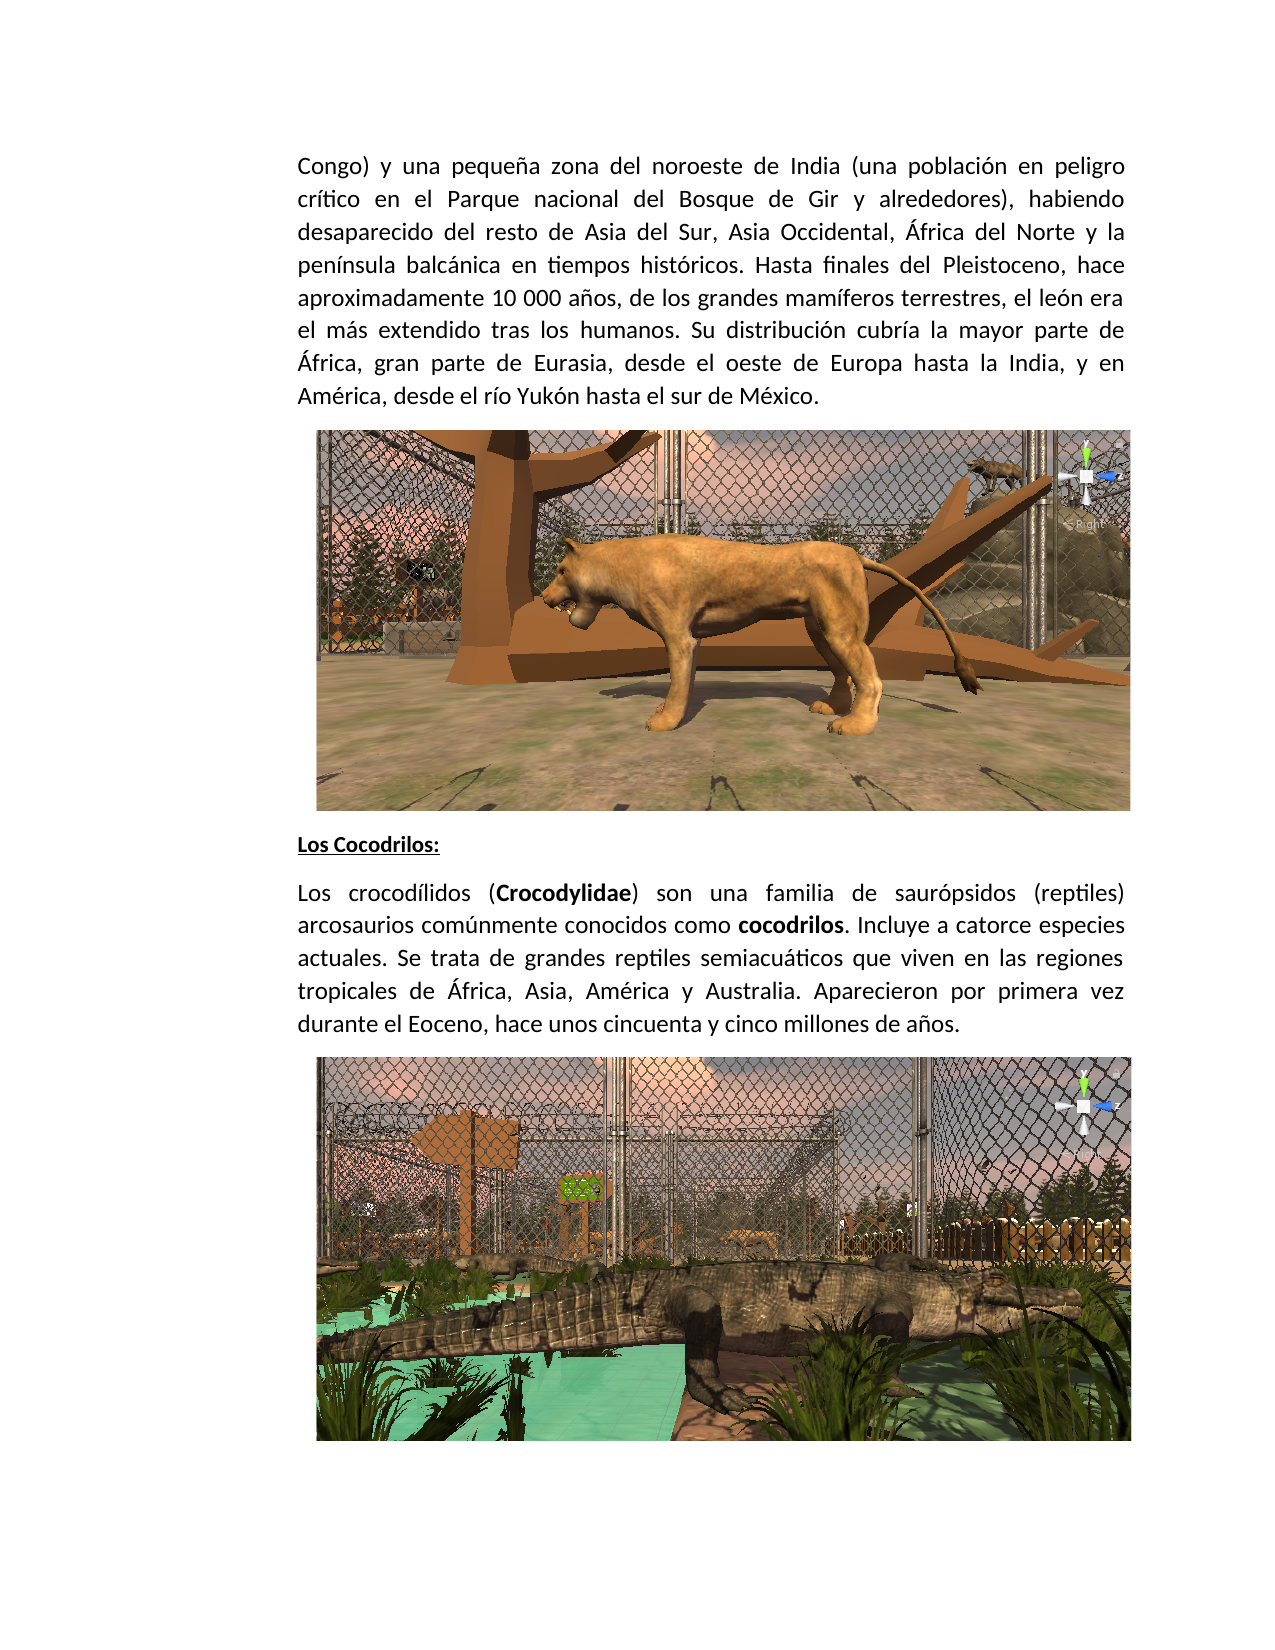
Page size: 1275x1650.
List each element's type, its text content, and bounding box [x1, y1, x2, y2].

text Los crocodílidos (Crocodylidae) son una familia de saurópsidos (reptiles) arcosaurios comúnmente conocidos como cocodrilos. Incluye a catorce especies actuales. Se trata de grandes reptiles semiacuáticos que viven en las regiones tropicales de África, Asia, América y Australia. Aparecieron por primera vez durante el Eoceno, hace unos cincuenta y cinco millones de años. [297, 877, 1125, 1039]
text Los Cocodrilos: [297, 830, 1125, 858]
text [297, 150, 1125, 411]
